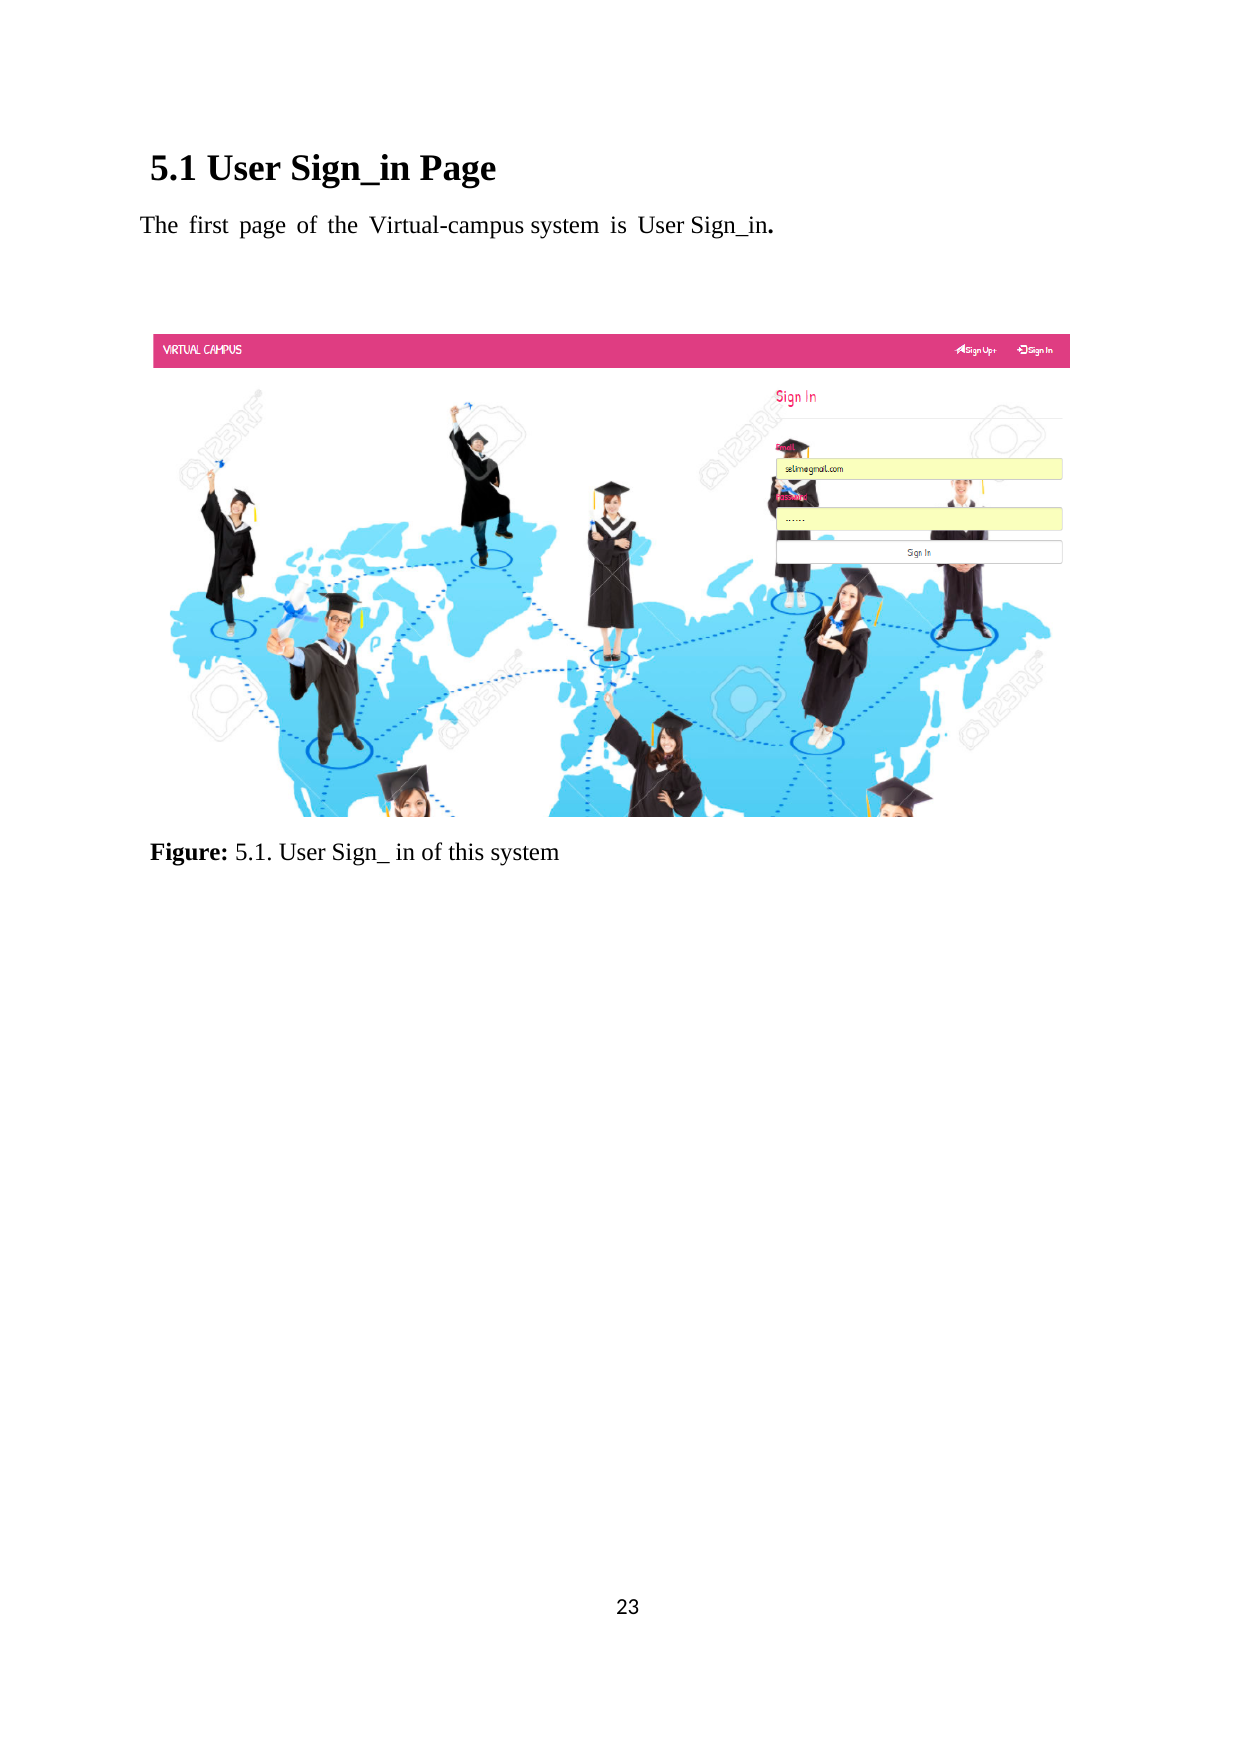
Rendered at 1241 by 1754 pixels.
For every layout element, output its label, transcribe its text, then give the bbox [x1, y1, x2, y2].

subtitle The first page of the Virtual-campus system is User Sign_in. [139, 210, 369, 238]
subtitle User Sign_in Page [150, 146, 1115, 189]
picture [153, 334, 1070, 817]
subtitle The first page of the Virtual-campus system is User Sign_in. [530, 210, 1115, 238]
text Figure: 5.1. User Sign_ in of this system [150, 837, 1080, 866]
